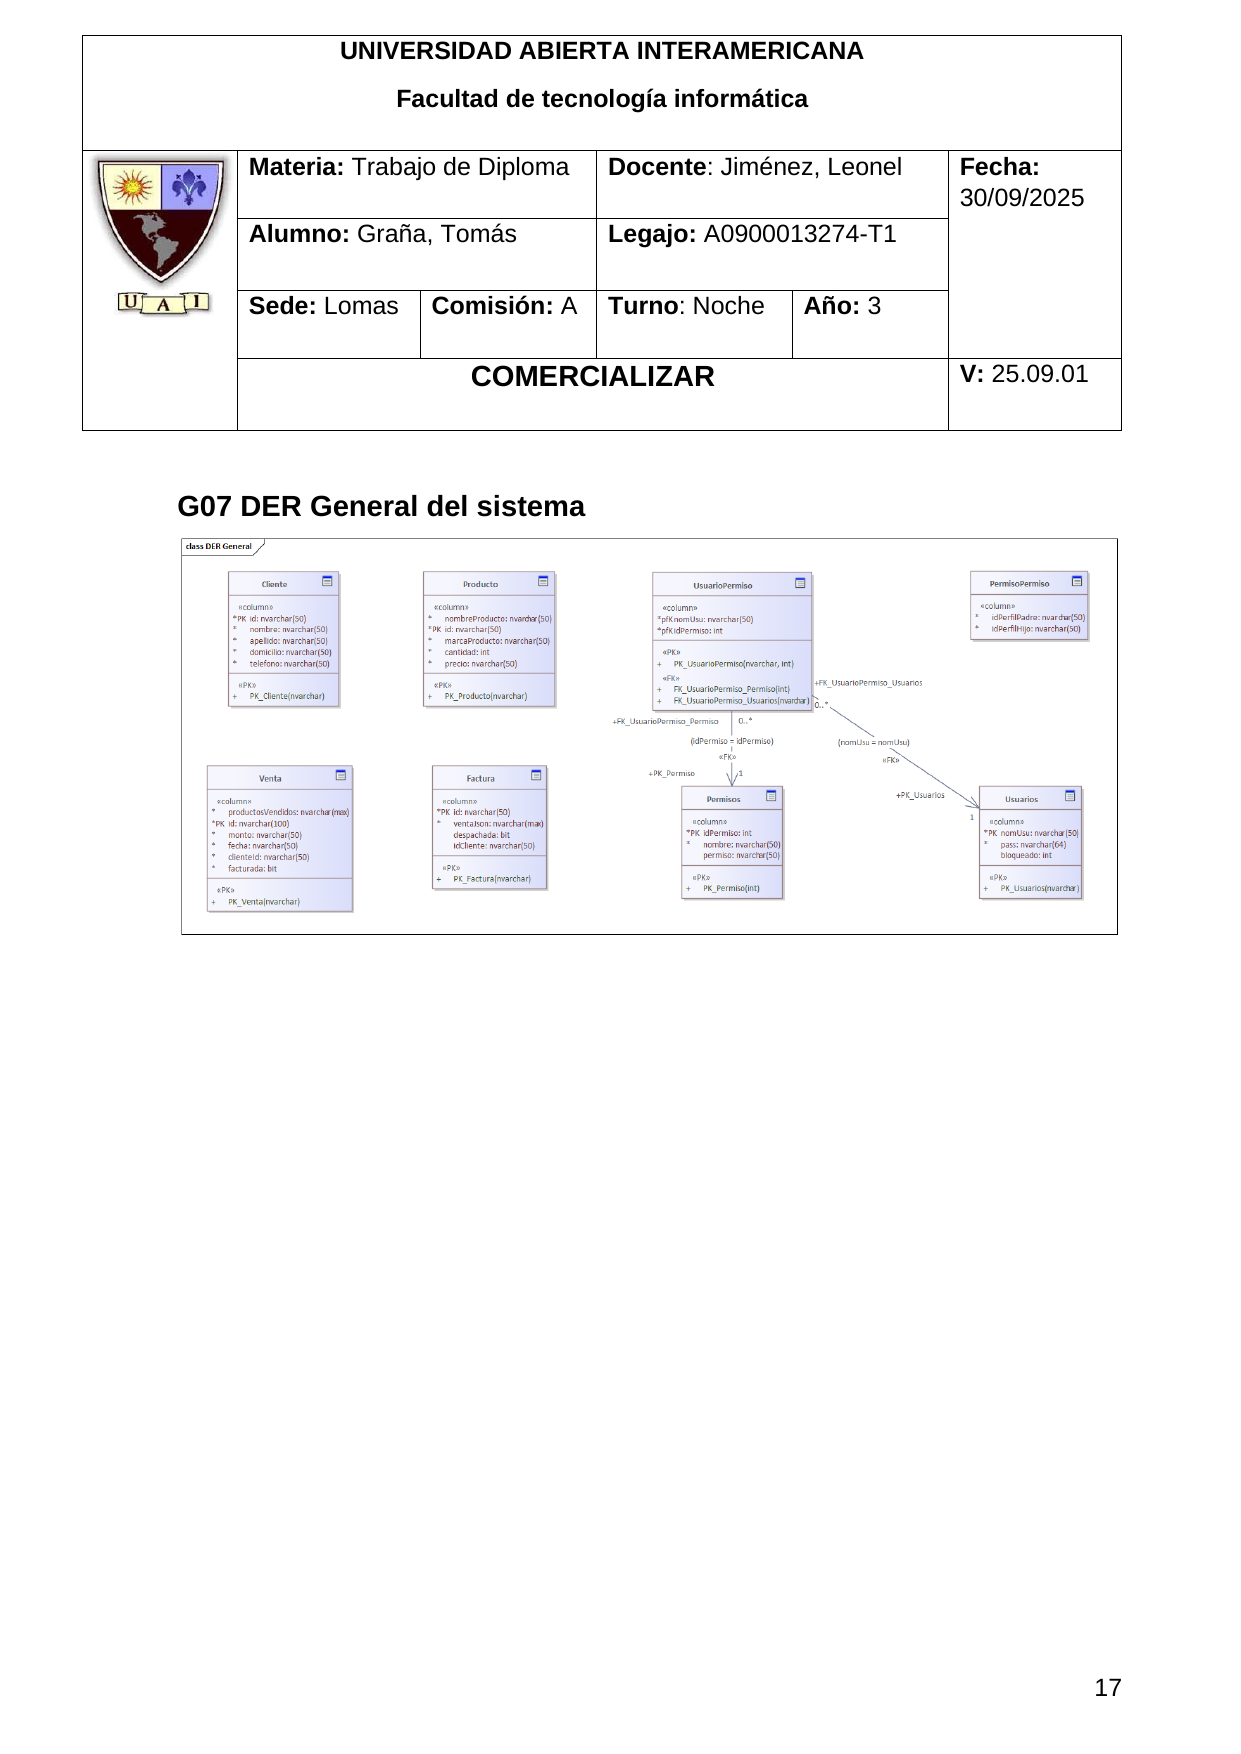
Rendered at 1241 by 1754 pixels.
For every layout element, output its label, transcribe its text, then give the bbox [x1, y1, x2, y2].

subtitle G07 DER General del sistema [177, 489, 1122, 522]
picture [177, 533, 1122, 939]
picture [87, 151, 234, 320]
